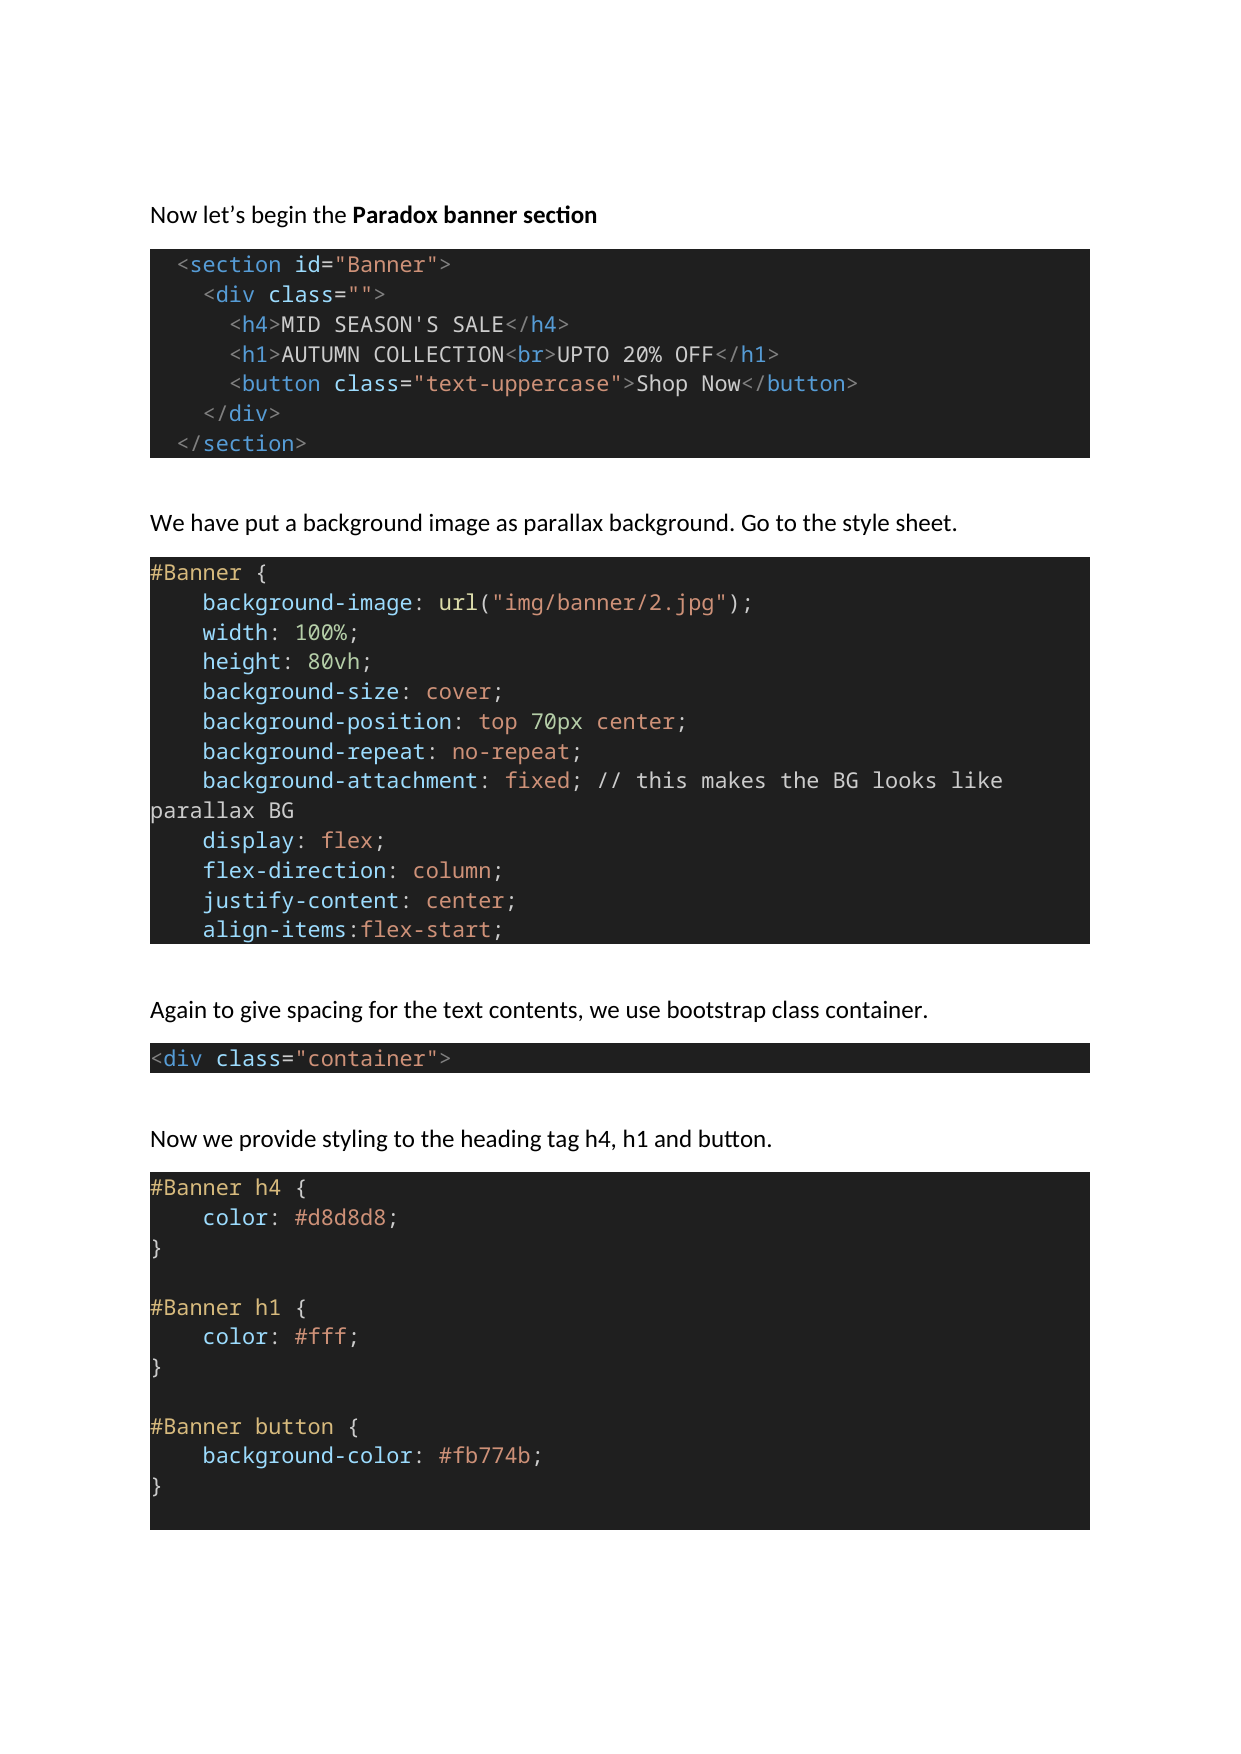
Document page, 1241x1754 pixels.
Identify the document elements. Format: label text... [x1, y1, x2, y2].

text } [150, 1470, 1090, 1500]
text Now we provide styling to the heading tag h4, h1 and button. [150, 1123, 1090, 1153]
text } [150, 1232, 1090, 1262]
text color: #d8d8d8; [150, 1202, 1090, 1232]
text <div class="container"> [150, 1043, 1090, 1073]
text background-size: cover; [150, 676, 1090, 706]
text justify-content: center; [150, 884, 1090, 914]
text } [150, 1351, 1090, 1381]
text We have put a background image as parallax background. Go to the style sheet. [150, 507, 1090, 538]
text Again to give spacing for the text contents, we use bootstrap class container. [150, 994, 1090, 1024]
text flex-direction: column; [150, 855, 1090, 884]
text Now let’s begin the Paradox banner section [150, 199, 1090, 230]
text </section> [150, 428, 1090, 458]
text align-items:flex-start; [150, 914, 1090, 944]
text background-repeat: no-repeat; [150, 736, 1090, 765]
text #Banner { [150, 557, 1090, 587]
text background-position: top 70px center; [150, 706, 1090, 736]
text <h4>MID SEASON'S SALE</h4> [150, 309, 1090, 338]
text #Banner h4 { [150, 1172, 1090, 1202]
text background-color: #fb774b; [150, 1440, 1090, 1470]
text background-attachment: fixed; // this makes the BG looks like parallax BG [150, 765, 1090, 825]
text <div class=""> [150, 279, 1090, 309]
text background-image: url("img/banner/2.jpg"); [150, 587, 1090, 616]
text height: 80vh; [150, 646, 1090, 676]
text <section id="Banner"> [150, 249, 1090, 279]
text #Banner button { [150, 1411, 1090, 1440]
text #Banner h1 { [150, 1291, 1090, 1321]
text display: flex; [150, 825, 1090, 855]
text color: #fff; [150, 1321, 1090, 1351]
text </div> [150, 398, 1090, 428]
text <button class="text-uppercase">Shop Now</button> [150, 368, 1090, 398]
text width: 100%; [150, 616, 1090, 646]
text <h1>AUTUMN COLLECTION<br>UPTO 20% OFF</h1> [150, 338, 1090, 368]
